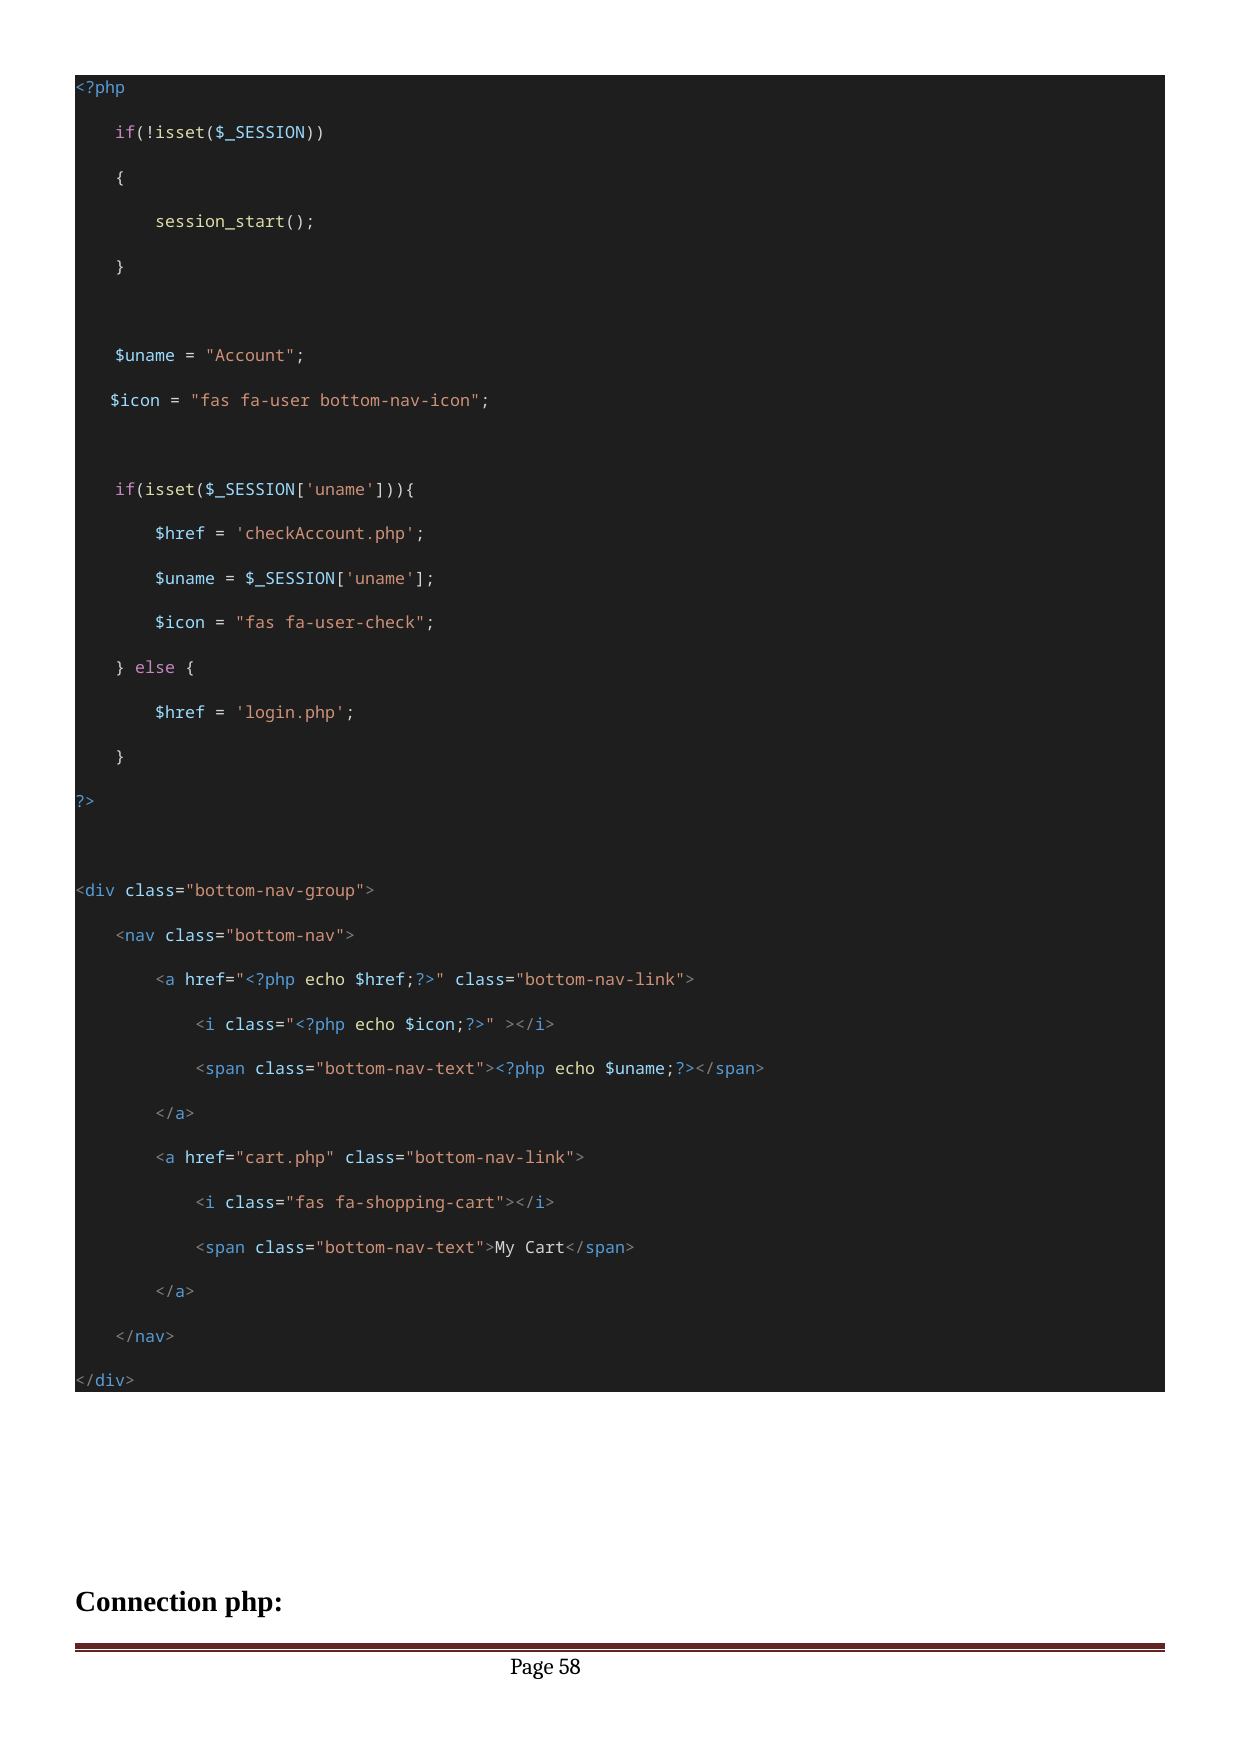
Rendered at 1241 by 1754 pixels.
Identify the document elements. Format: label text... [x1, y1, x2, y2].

text <?php [75, 75, 1165, 99]
text { [75, 164, 1165, 188]
text </nav> [75, 1323, 1165, 1347]
text <a href="<?php echo $href;?>" class="bottom-nav-link"> [75, 967, 1165, 990]
text <div class="bottom-nav-group"> [75, 877, 1165, 901]
text if(!isset($_SESSION)) [75, 119, 1165, 143]
text $icon = "fas fa-user-check"; [75, 610, 1165, 634]
text <a href="cart.php" class="bottom-nav-link"> [75, 1145, 1165, 1169]
text $uname = "Account"; [75, 342, 1165, 366]
text $uname = $_SESSION['uname']; [75, 565, 1165, 589]
text <span class="bottom-nav-text">My Cart</span> [75, 1234, 1165, 1258]
text <i class="<?php echo $icon;?>" ></i> [75, 1011, 1165, 1035]
text Connection php: [75, 1584, 1165, 1618]
text $icon = "fas fa-user bottom-nav-icon"; [75, 387, 1165, 411]
text } [75, 253, 1165, 277]
text if(isset($_SESSION['uname'])){ [75, 476, 1165, 500]
text } [75, 744, 1165, 767]
text session_start(); [75, 209, 1165, 232]
text <span class="bottom-nav-text"><?php echo $uname;?></span> [75, 1056, 1165, 1079]
text </a> [75, 1100, 1165, 1124]
text $href = 'checkAccount.php'; [75, 521, 1165, 544]
text </div> [75, 1368, 1165, 1392]
text <i class="fas fa-shopping-cart"></i> [75, 1189, 1165, 1213]
text } else { [75, 654, 1165, 678]
text </a> [75, 1279, 1165, 1302]
text <nav class="bottom-nav"> [75, 922, 1165, 946]
text ?> [75, 788, 1165, 812]
text $href = 'login.php'; [75, 699, 1165, 723]
